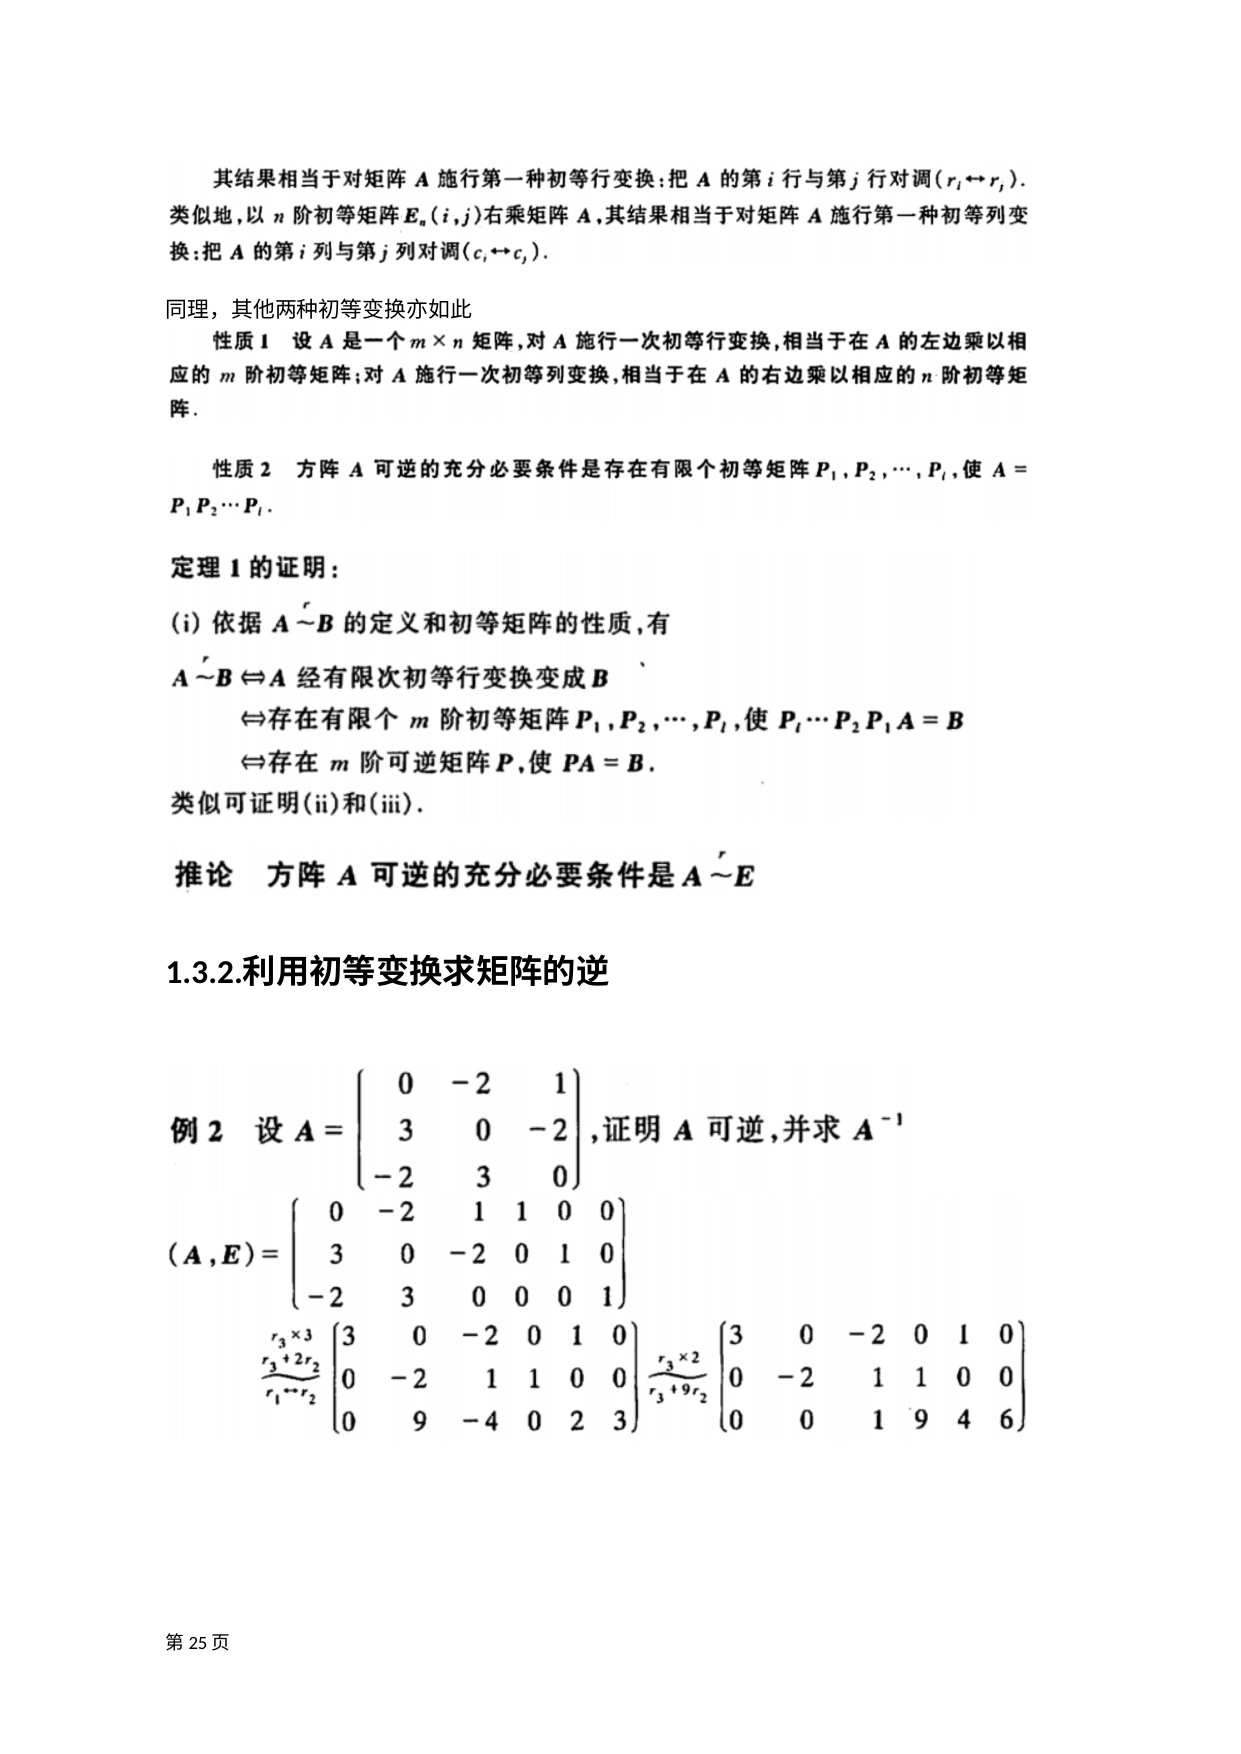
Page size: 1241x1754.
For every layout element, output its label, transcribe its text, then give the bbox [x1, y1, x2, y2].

text 同理，其他两种初等变换亦如此 [165, 292, 1081, 324]
picture [165, 324, 1031, 422]
picture [165, 454, 1030, 524]
picture [165, 1063, 909, 1192]
subtitle 1.3.2.利用初等变换求矩阵的逆 [165, 937, 1081, 1002]
picture [165, 552, 972, 822]
picture [165, 162, 1031, 267]
picture [165, 844, 759, 897]
picture [165, 1193, 1030, 1444]
